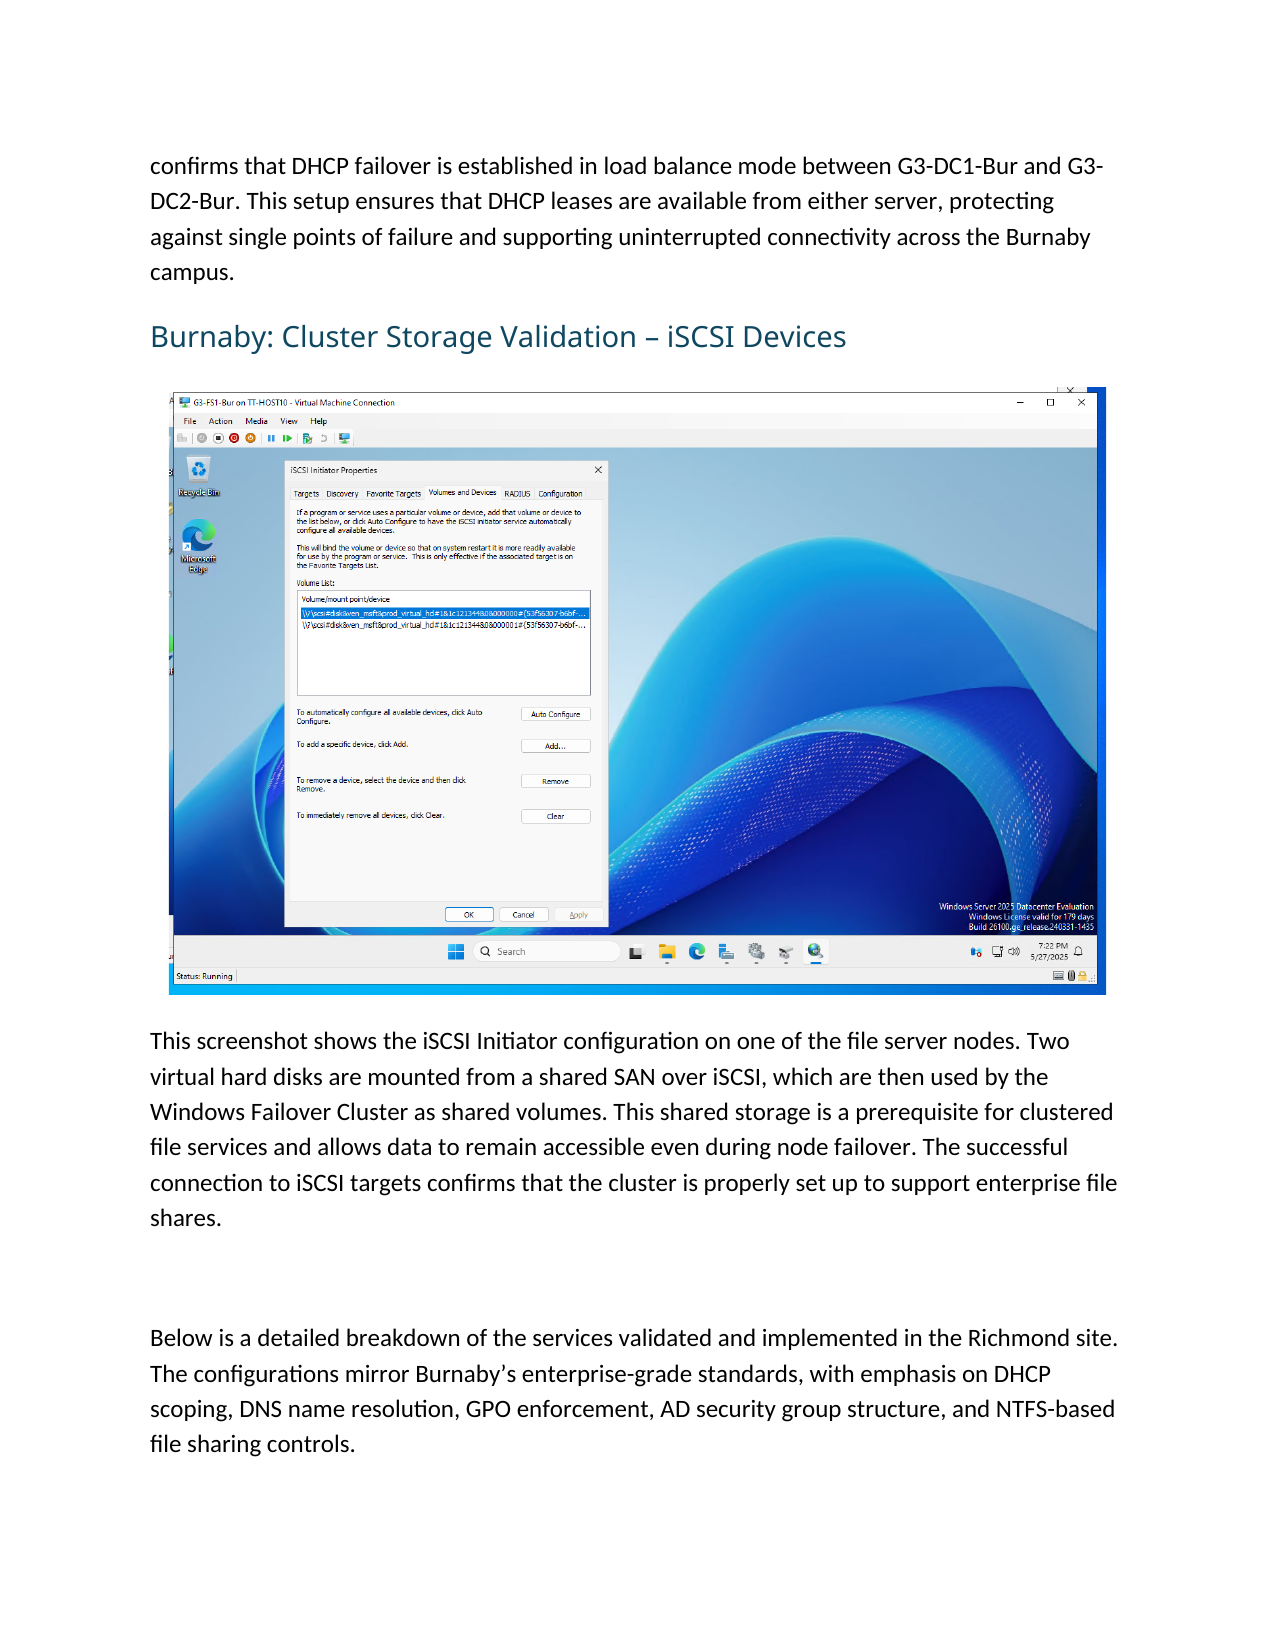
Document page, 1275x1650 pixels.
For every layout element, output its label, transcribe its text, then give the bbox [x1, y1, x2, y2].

text This screenshot shows the iSCSI Initiator configuration on one of the file server nodes. Two virtual hard disks are mounted from a shared SAN over iSCSI, which are then used by the Windows Failover Cluster as shared volumes. This shared storage is a prerequisite for clustered file services and allows data to remain accessible even during node failover. The successful connection to iSCSI targets confirms that the cluster is properly set up to support enterprise file shares. [150, 1025, 1125, 1232]
text Below is a detailed breakdown of the services validated and implemented in the Richmond site. The configurations mirror Burnaby’s enterprise-grade standards, with emphasis on DHCP scoping, DNS name resolution, GPO enforcement, AD security group structure, and NTFS-based file sharing controls. [150, 1323, 1125, 1459]
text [150, 150, 1125, 286]
subtitle Burnaby: Cluster Storage Validation – iSCSI Devices [150, 316, 1125, 356]
